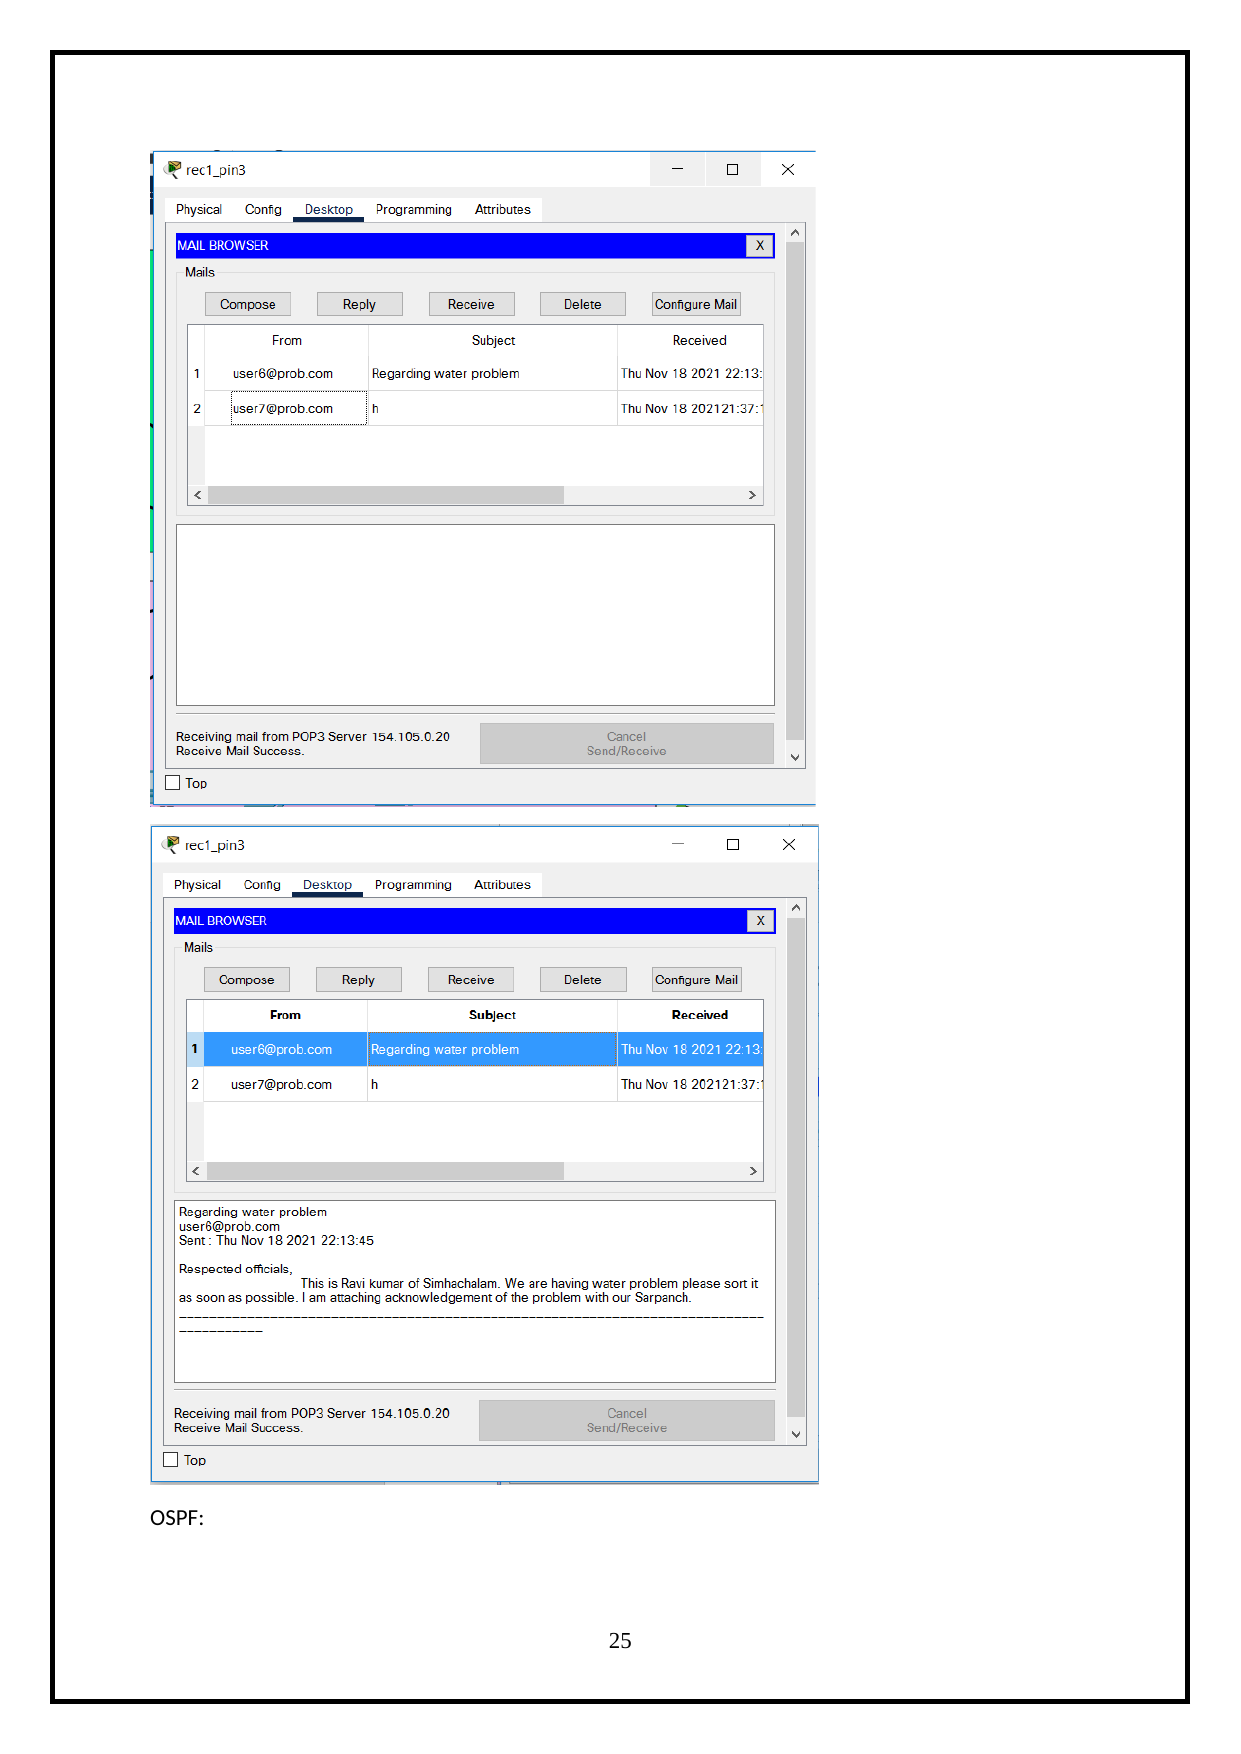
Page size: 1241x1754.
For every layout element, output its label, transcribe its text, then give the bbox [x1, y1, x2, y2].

picture [150, 824, 819, 1485]
text OSPF: [150, 1503, 1090, 1531]
picture [150, 150, 816, 807]
